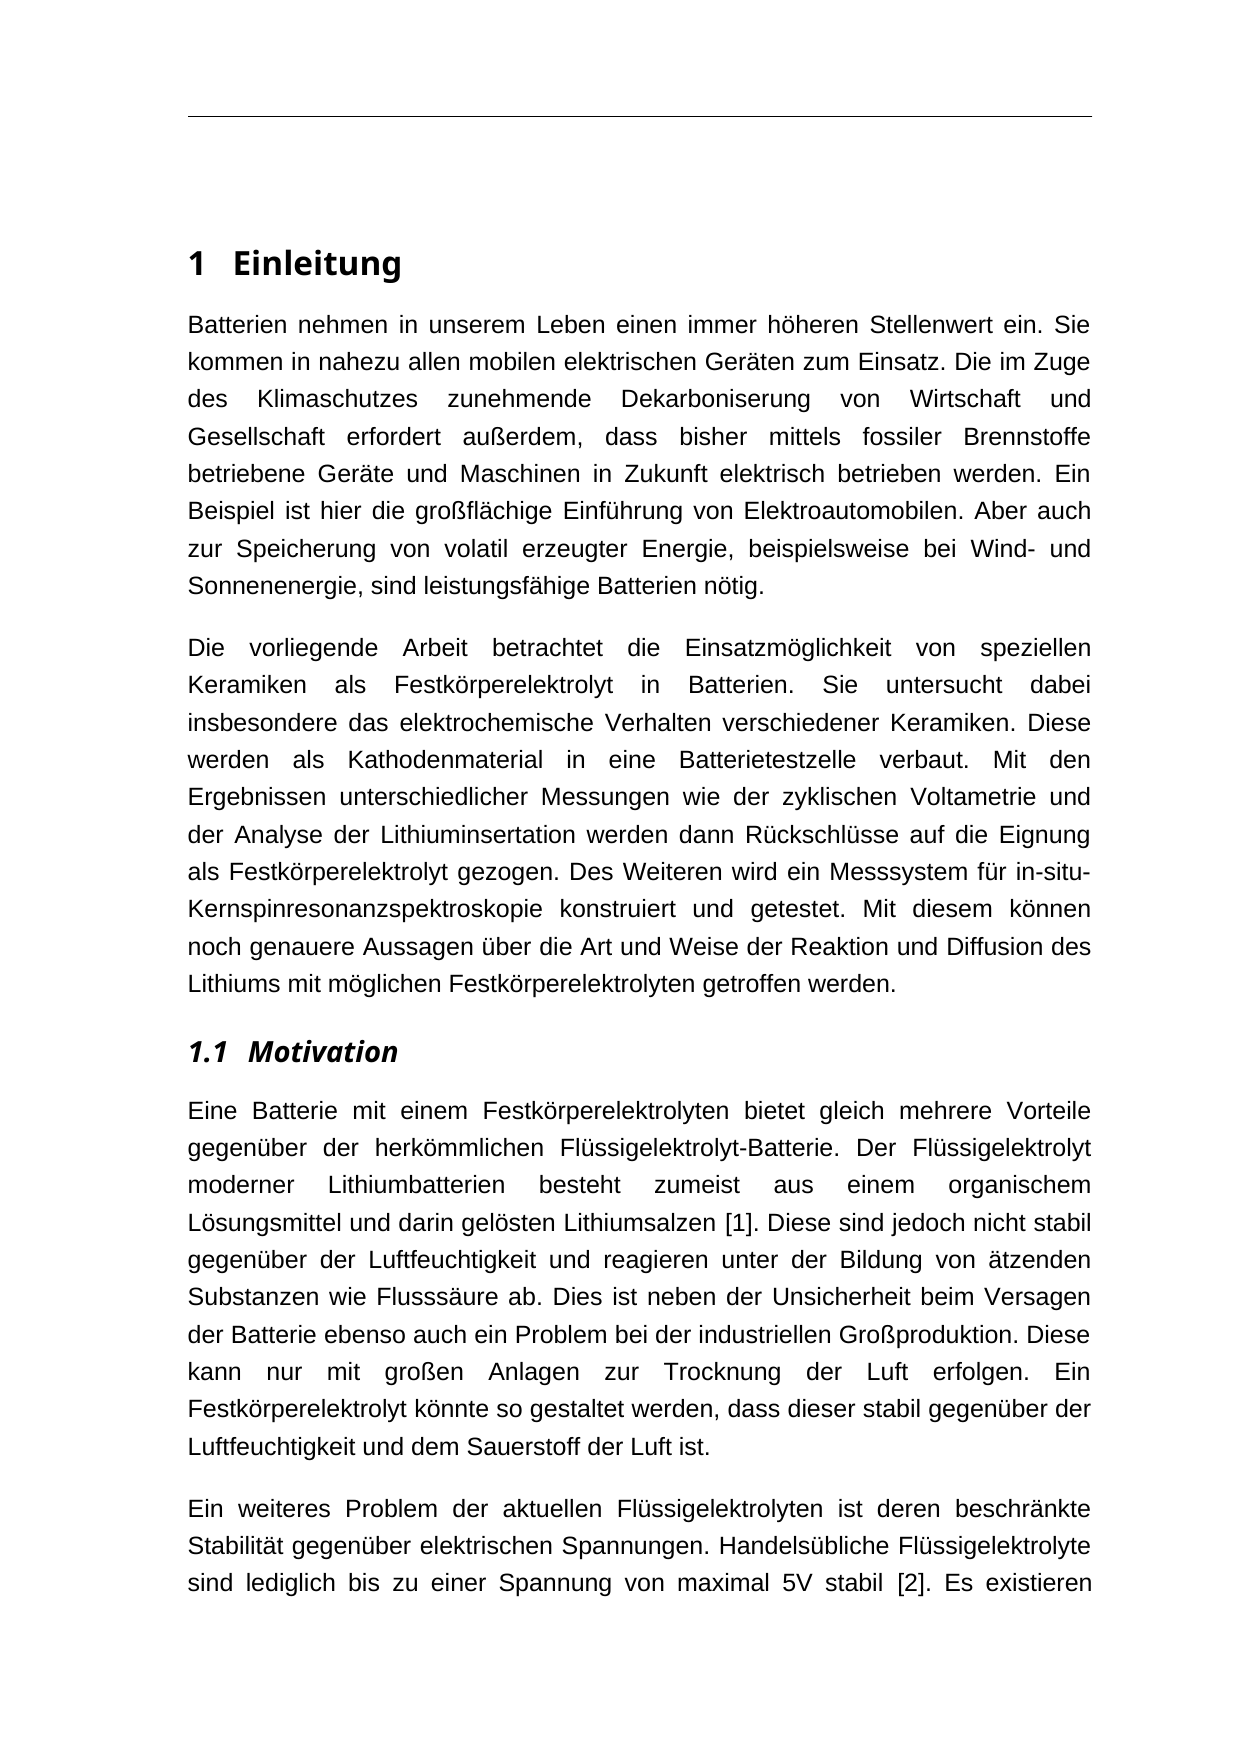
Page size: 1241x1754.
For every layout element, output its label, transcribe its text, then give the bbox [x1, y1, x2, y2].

text Eine Batterie mit einem Festkörperelektrolyten bietet gleich mehrere Vorteile gegenüber der herkömmlichen Flüssigelektrolyt-Batterie. Der Flüssigelektrolyt moderner Lithiumbatterien besteht zumeist aus einem organischem Lösungsmittel und darin gelösten Lithiumsalzen . Diese sind jedoch nicht stabil gegenüber der Luftfeuchtigkeit und reagieren unter der Bildung von ätzenden Substanzen wie Flusssäure ab. Dies ist neben der Unsicherheit beim Versagen der Batterie ebenso auch ein Problem bei der industriellen Großproduktion. Diese kann nur mit großen Anlagen zur Trocknung der Luft erfolgen. Ein Festkörperelektrolyt könnte so gestaltet werden, dass dieser stabil gegenüber der Luftfeuchtigkeit und dem Sauerstoff der Luft ist. [187, 1096, 1092, 1460]
subtitle Motivation [187, 1031, 1092, 1071]
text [187, 1494, 1092, 1597]
text Die vorliegende Arbeit betrachtet die Einsatzmöglichkeit von speziellen Keramiken als Festkörperelektrolyt in Batterien. Sie untersucht dabei insbesondere das elektrochemische Verhalten verschiedener Keramiken. Diese werden als Kathodenmaterial in eine Batterietestzelle verbaut. Mit den Ergebnissen unterschiedlicher Messungen wie der zyklischen Voltametrie und der Analyse der Lithiuminsertation werden dann Rückschlüsse auf die Eignung als Festkörperelektrolyt gezogen. Des Weiteren wird ein Messsystem für in-situ-Kernspinresonanzspektroskopie konstruiert und getestet. Mit diesem können noch genauere Aussagen über die Art und Weise der Reaktion und Diffusion des Lithiums mit möglichen Festkörperelektrolyten getroffen werden. [187, 633, 1092, 998]
text Batterien nehmen in unserem Leben einen immer höheren Stellenwert ein. Sie kommen in nahezu allen mobilen elektrischen Geräten zum Einsatz. Die im Zuge des Klimaschutzes zunehmende Dekarboniserung von Wirtschaft und Gesellschaft erfordert außerdem, dass bisher mittels fossiler Brennstoffe betriebene Geräte und Maschinen in Zukunft elektrisch betrieben werden. Ein Beispiel ist hier die großflächige Einführung von Elektroautomobilen. Aber auch zur Speicherung von volatil erzeugter Energie, beispielsweise bei Wind- und Sonnenenergie, sind leistungsfähige Batterien nötig. [187, 310, 1092, 600]
subtitle Einleitung [187, 239, 1092, 285]
